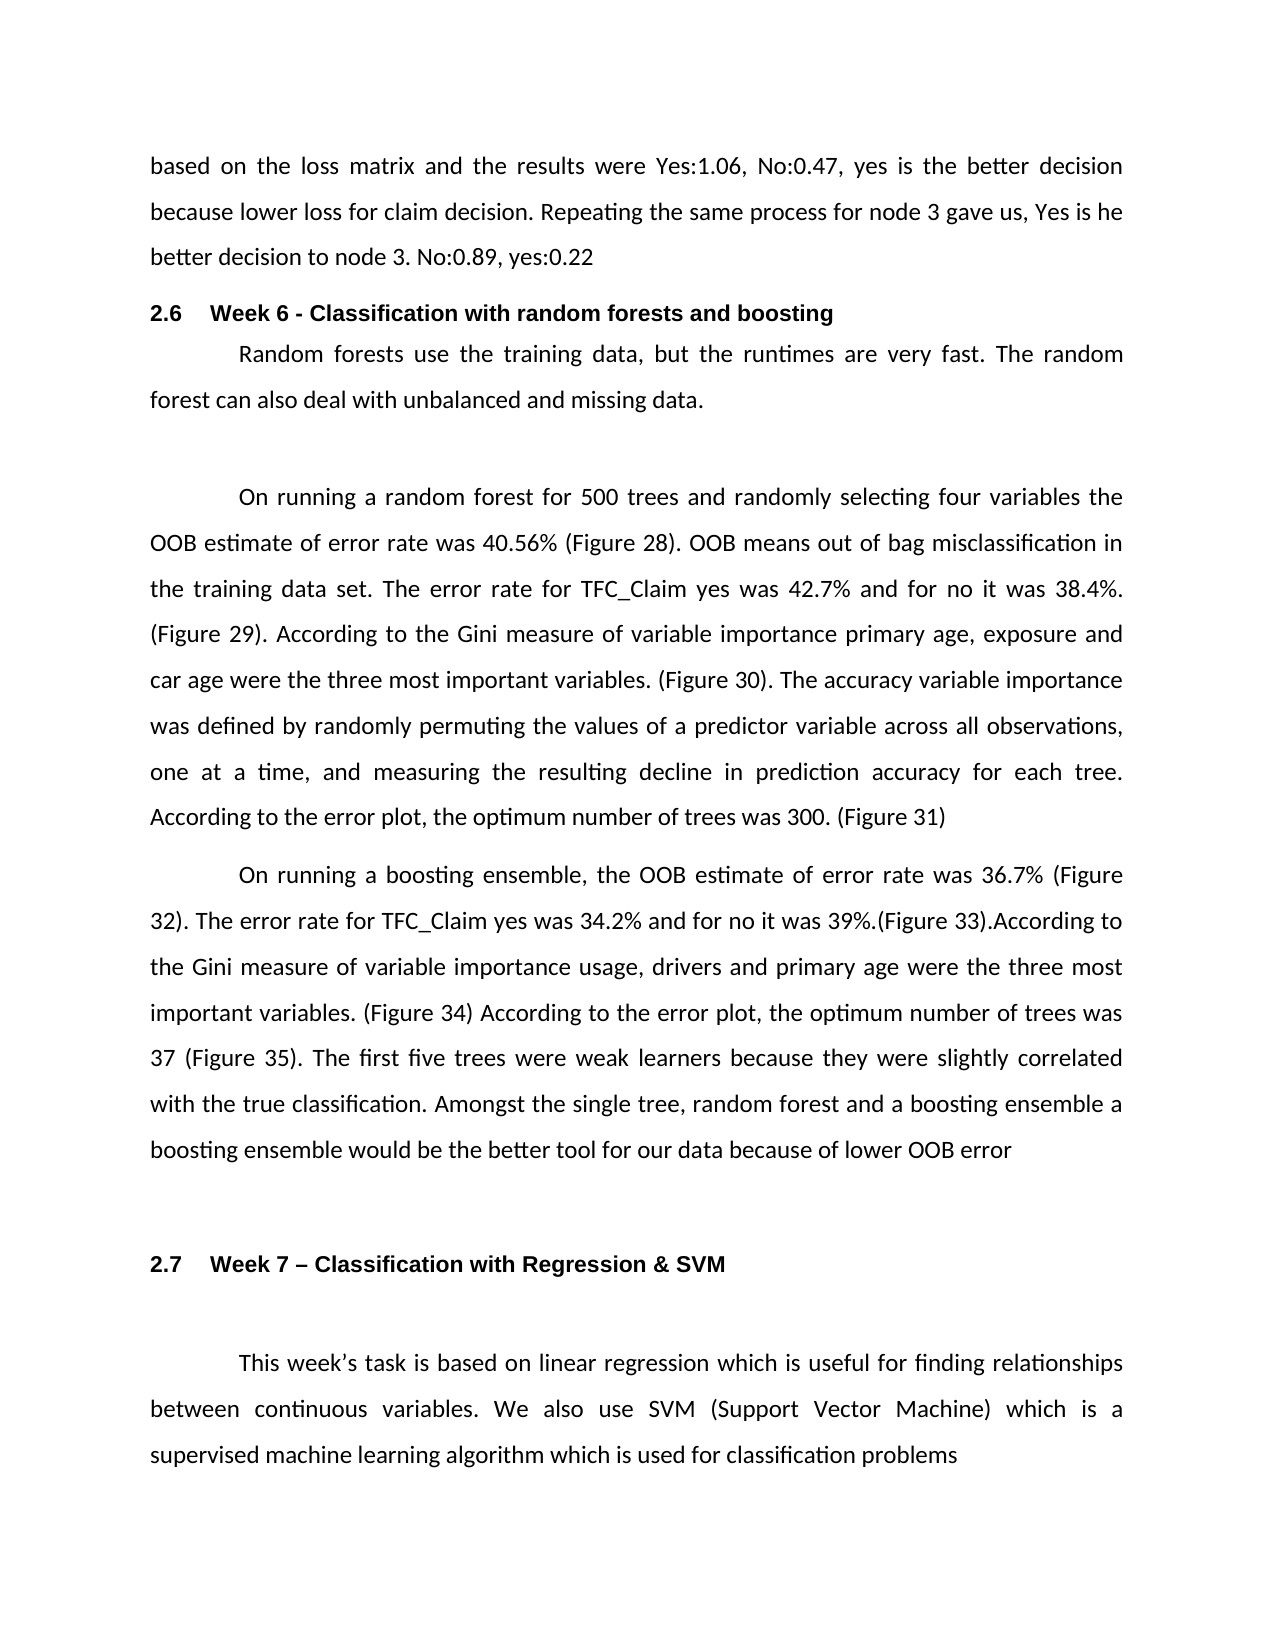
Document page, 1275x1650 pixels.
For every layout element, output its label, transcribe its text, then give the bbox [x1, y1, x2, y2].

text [150, 150, 1125, 272]
subtitle Week 7 – Classification with Regression & SVM [150, 1251, 1125, 1277]
text Random forests use the training data, but the runtimes are very fast. The random forest can also deal with unbalanced and missing data. [150, 338, 1125, 415]
text On running a random forest for 500 trees and randomly selecting four variables the OOB estimate of error rate was 40.56% (Figure 28). OOB means out of bag misclassification in the training data set. The error rate for TFC_Claim yes was 42.7% and for no it was 38.4%. (Figure 29). According to the Gini measure of variable importance primary age, exposure and car age were the three most important variables. (Figure 30). The accuracy variable importance was defined by randomly permuting the values of a predictor variable across all observations, one at a time, and measuring the resulting decline in prediction accuracy for each tree. According to the error plot, the optimum number of trees was 300. (Figure 31) [150, 481, 1125, 832]
text This week’s task is based on linear regression which is useful for finding relationships between continuous variables. We also use SVM (Support Vector Machine) which is a supervised machine learning algorithm which is used for classification problems [150, 1348, 1125, 1469]
subtitle Week 6 - Classification with random forests and boosting [150, 300, 1125, 326]
text On running a boosting ensemble, the OOB estimate of error rate was 36.7% (Figure 32). The error rate for TFC_Claim yes was 34.2% and for no it was 39%.(Figure 33).According to the Gini measure of variable importance usage, drivers and primary age were the three most important variables. (Figure 34) According to the error plot, the optimum number of trees was 37 (Figure 35). The first five trees were weak learners because they were slightly correlated with the true classification. Amongst the single tree, random forest and a boosting ensemble a boosting ensemble would be the better tool for our data because of lower OOB error [150, 860, 1125, 1164]
